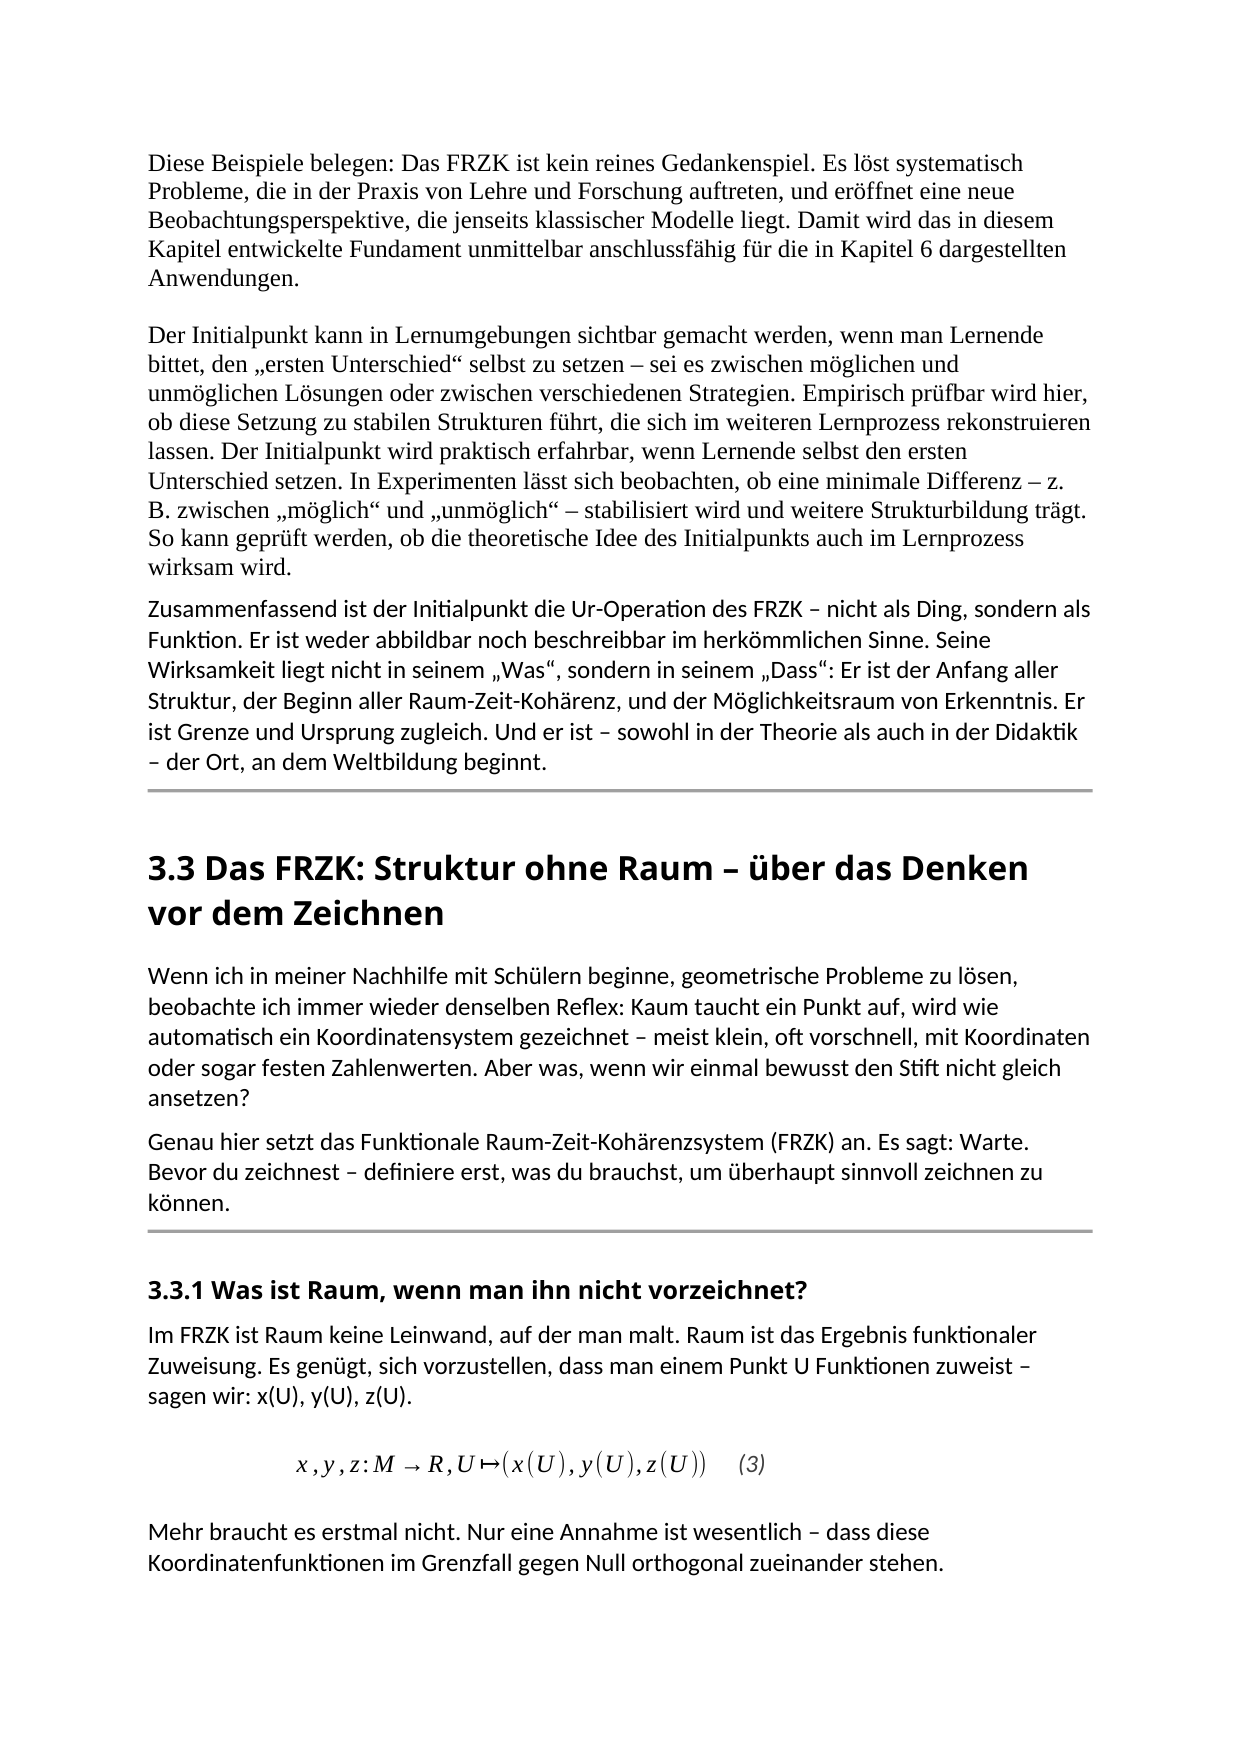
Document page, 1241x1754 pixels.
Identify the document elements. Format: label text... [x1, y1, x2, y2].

text (3) [266, 1535, 974, 1566]
text Diese Beispiele belegen: Das FRZK ist kein reines Gedankenspiel. Es löst systematisch Probleme, die in der Praxis von Lehre und Forschung auftreten, und eröffnet eine neue Beobachtungsperspektive, die jenseits klassischer Modelle liegt. Damit wird das in diesem Kapitel entwickelte Fundament unmittelbar anschlussfähig für die in Kapitel 6 dargestellten Anwendungen. [148, 234, 1093, 378]
text Der Initialpunkt kann in Lernumgebungen sichtbar gemacht werden, wenn man Lernende bittet, den „ersten Unterschied“ selbst zu setzen – sei es zwischen möglichen und unmöglichen Lösungen oder zwischen verschiedenen Strategien. Empirisch prüfbar wird hier, ob diese Setzung zu stabilen Strukturen führt, die sich im weiteren Lernprozess rekonstruieren lassen. Der Initialpunkt wird praktisch erfahrbar, wenn Lernende selbst den ersten Unterschied setzen. In Experimenten lässt sich beobachten, ob eine minimale Differenz – z. B. zwischen „möglich“ und „unmöglich“ – stabilisiert wird und weitere Strukturbildung trägt. So kann geprüft werden, ob die theoretische Idee des Initialpunkts auch im Lernprozess wirksam wird. [148, 407, 1093, 668]
text Zusammenfassend ist der Initialpunkt die Ur-Operation des FRZK – nicht als Ding, sondern als Funktion. Er ist weder abbildbar noch beschreibbar im herkömmlichen Sinne. Seine Wirksamkeit liegt nicht in seinem „Was“, sondern in seinem „Dass“: Er ist der Anfang aller Struktur, der Beginn aller Raum-Zeit-Kohärenz, und der Möglichkeitsraum von Erkenntnis. Er ist Grenze und Ursprung zugleich. Und er ist – sowohl in der Theorie als auch in der Didaktik – der Ort, an dem Weltbildung beginnt. [148, 680, 1093, 863]
text Genau hier setzt das Funktionale Raum-Zeit-Kohärenzsystem (FRZK) an. Es sagt: Warte. Bevor du zeichnest – definiere erst, was du brauchst, um überhaupt sinnvoll zeichnen zu können. [148, 1212, 1093, 1304]
text Im FRZK ist Raum keine Leinwand, auf der man malt. Raum ist das Ergebnis funktionaler Zuweisung. Es genügt, sich vorzustellen, dass man einem Punkt U Funktionen zuweist – sagen wir: x(U), y(U), z(U). [148, 1406, 1093, 1497]
subtitle 3.3 Das FRZK: Struktur ohne Raum – über das Denken vor dem Zeichnen [148, 931, 1093, 1022]
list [185, 148, 1093, 205]
subtitle 3.3.1 Was ist Raum, wenn man ihn nicht vorzeichnet? [148, 1359, 1093, 1393]
text Wenn ich in meiner Nachhilfe mit Schülern beginne, geometrische Probleme zu lösen, beobachte ich immer wieder denselben Reflex: Kaum taucht ein Punkt auf, wird wie automatisch ein Koordinatensystem gezeichnet – meist klein, oft vorschnell, mit Koordinaten oder sogar festen Zahlenwerten. Aber was, wenn wir einmal bewusst den Stift nicht gleich ansetzen? [148, 1047, 1093, 1200]
